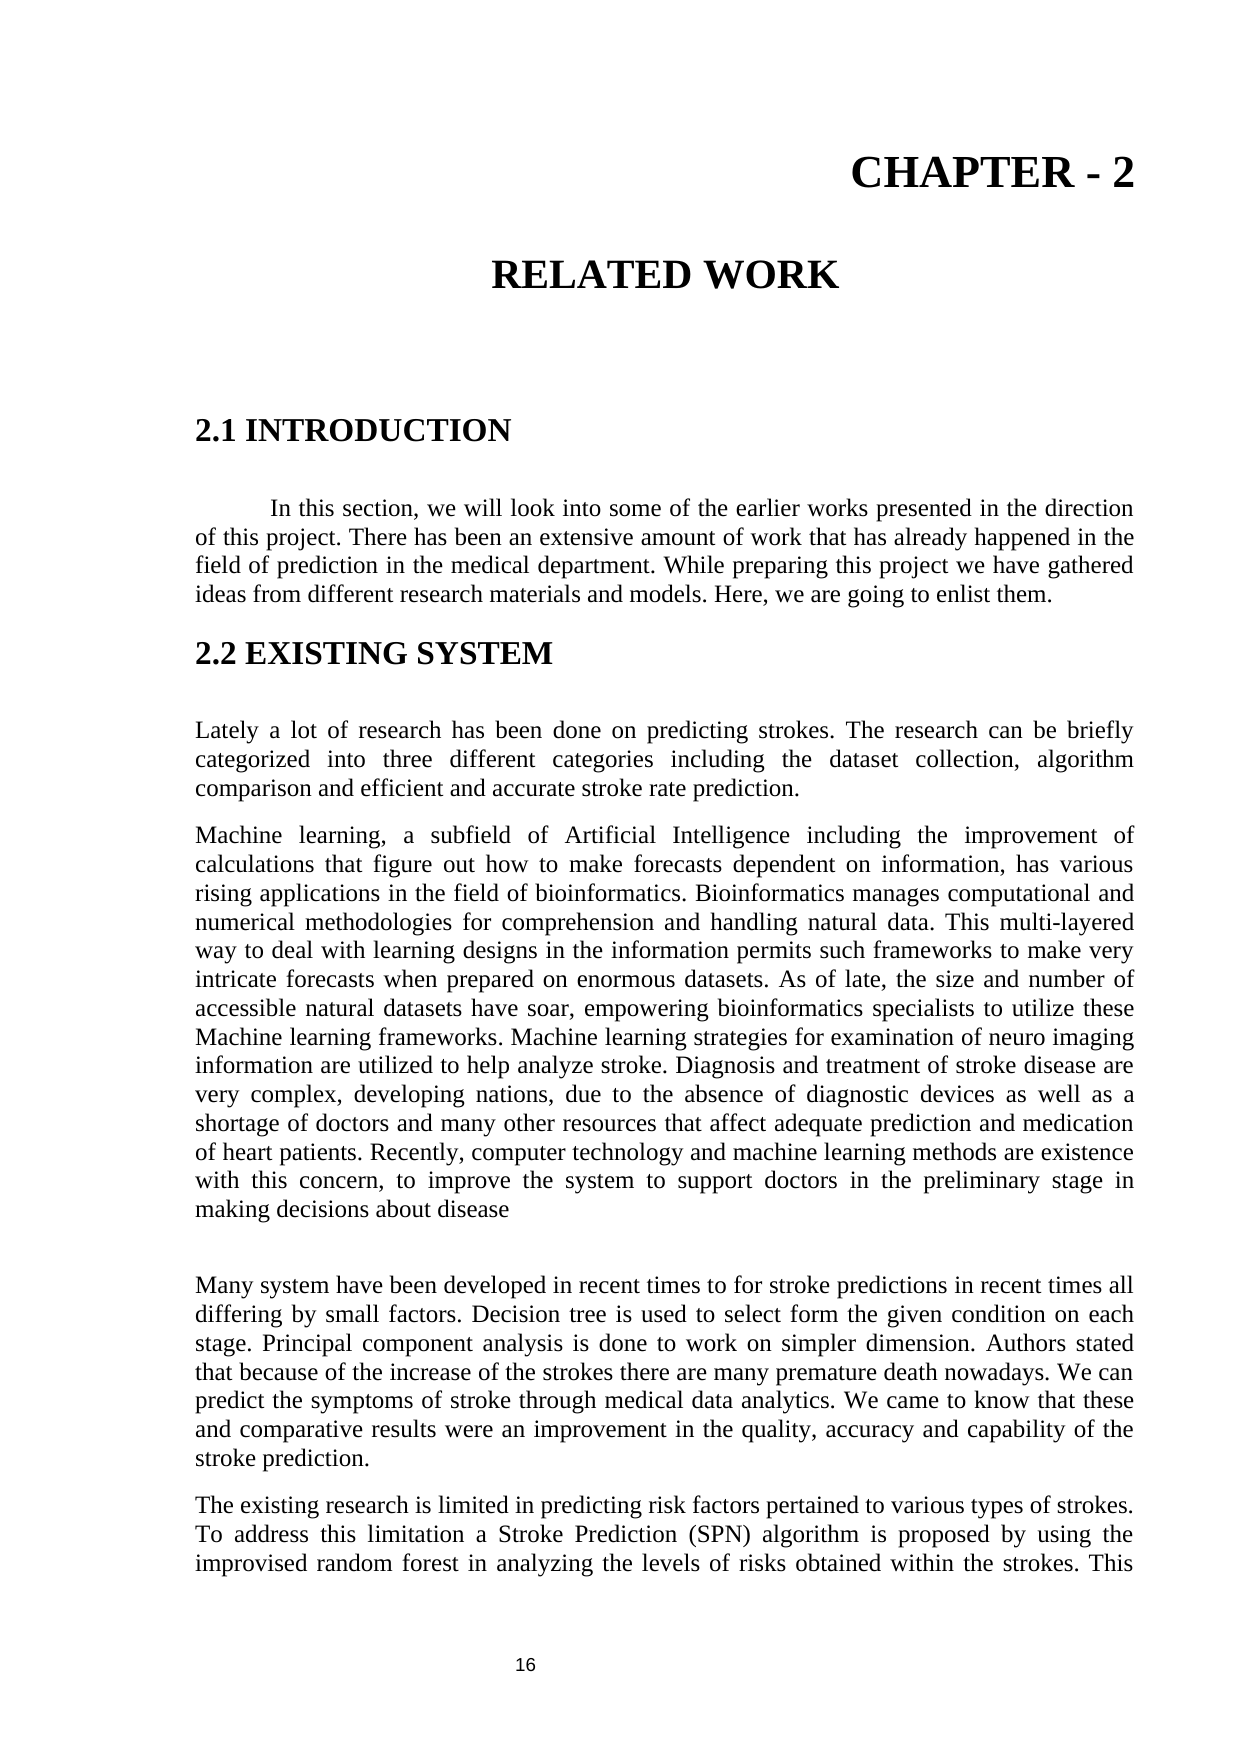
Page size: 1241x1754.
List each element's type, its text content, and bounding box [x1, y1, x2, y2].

text Many system have been developed in recent times to for stroke predictions in recent times all differing by small factors. Decision tree is used to select form the given condition on each stage. Principal component analysis is done to work on simpler dimension. Authors stated that because of the increase of the strokes there are many premature death nowadays. We can predict the symptoms of stroke through medical data analytics. We came to know that these and comparative results were an improvement in the quality, accuracy and capability of the stroke prediction. [195, 1270, 1135, 1472]
text Machine learning, a subfield of Artificial Intelligence including the improvement of calculations that figure out how to make forecasts dependent on information, has various rising applications in the field of bioinformatics. Bioinformatics manages computational and numerical methodologies for comprehension and handling natural data. This multi-layered way to deal with learning designs in the information permits such frameworks to make very intricate forecasts when prepared on enormous datasets. As of late, the size and number of accessible natural datasets have soar, empowering bioinformatics specialists to utilize these Machine learning frameworks. Machine learning strategies for examination of neuro imaging information are utilized to help analyze stroke. Diagnosis and treatment of stroke disease are very complex, developing nations, due to the absence of diagnostic devices as well as a shortage of doctors and many other resources that affect adequate prediction and medication of heart patients. Recently, computer technology and machine learning methods are existence with this concern, to improve the system to support doctors in the preliminary stage in making decisions about disease [195, 820, 1135, 1223]
text 2.1 INTRODUCTION [195, 410, 1135, 449]
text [195, 1490, 1135, 1577]
text CHAPTER - 2 [195, 145, 1135, 198]
text In this section, we will look into some of the earlier works presented in the direction of this project. There has been an extensive amount of work that has already happened in the field of prediction in the medical department. While preparing this project we have gathered ideas from different research materials and models. Here, we are going to enlist them. [195, 493, 1135, 608]
text RELATED WORK [195, 249, 1135, 297]
text Lately a lot of research has been done on predicting strokes. The research can be briefly categorized into three different categories including the dataset collection, algorithm comparison and efficient and accurate stroke rate prediction. [195, 715, 1135, 802]
text 2.2 EXISTING SYSTEM [195, 633, 1135, 671]
